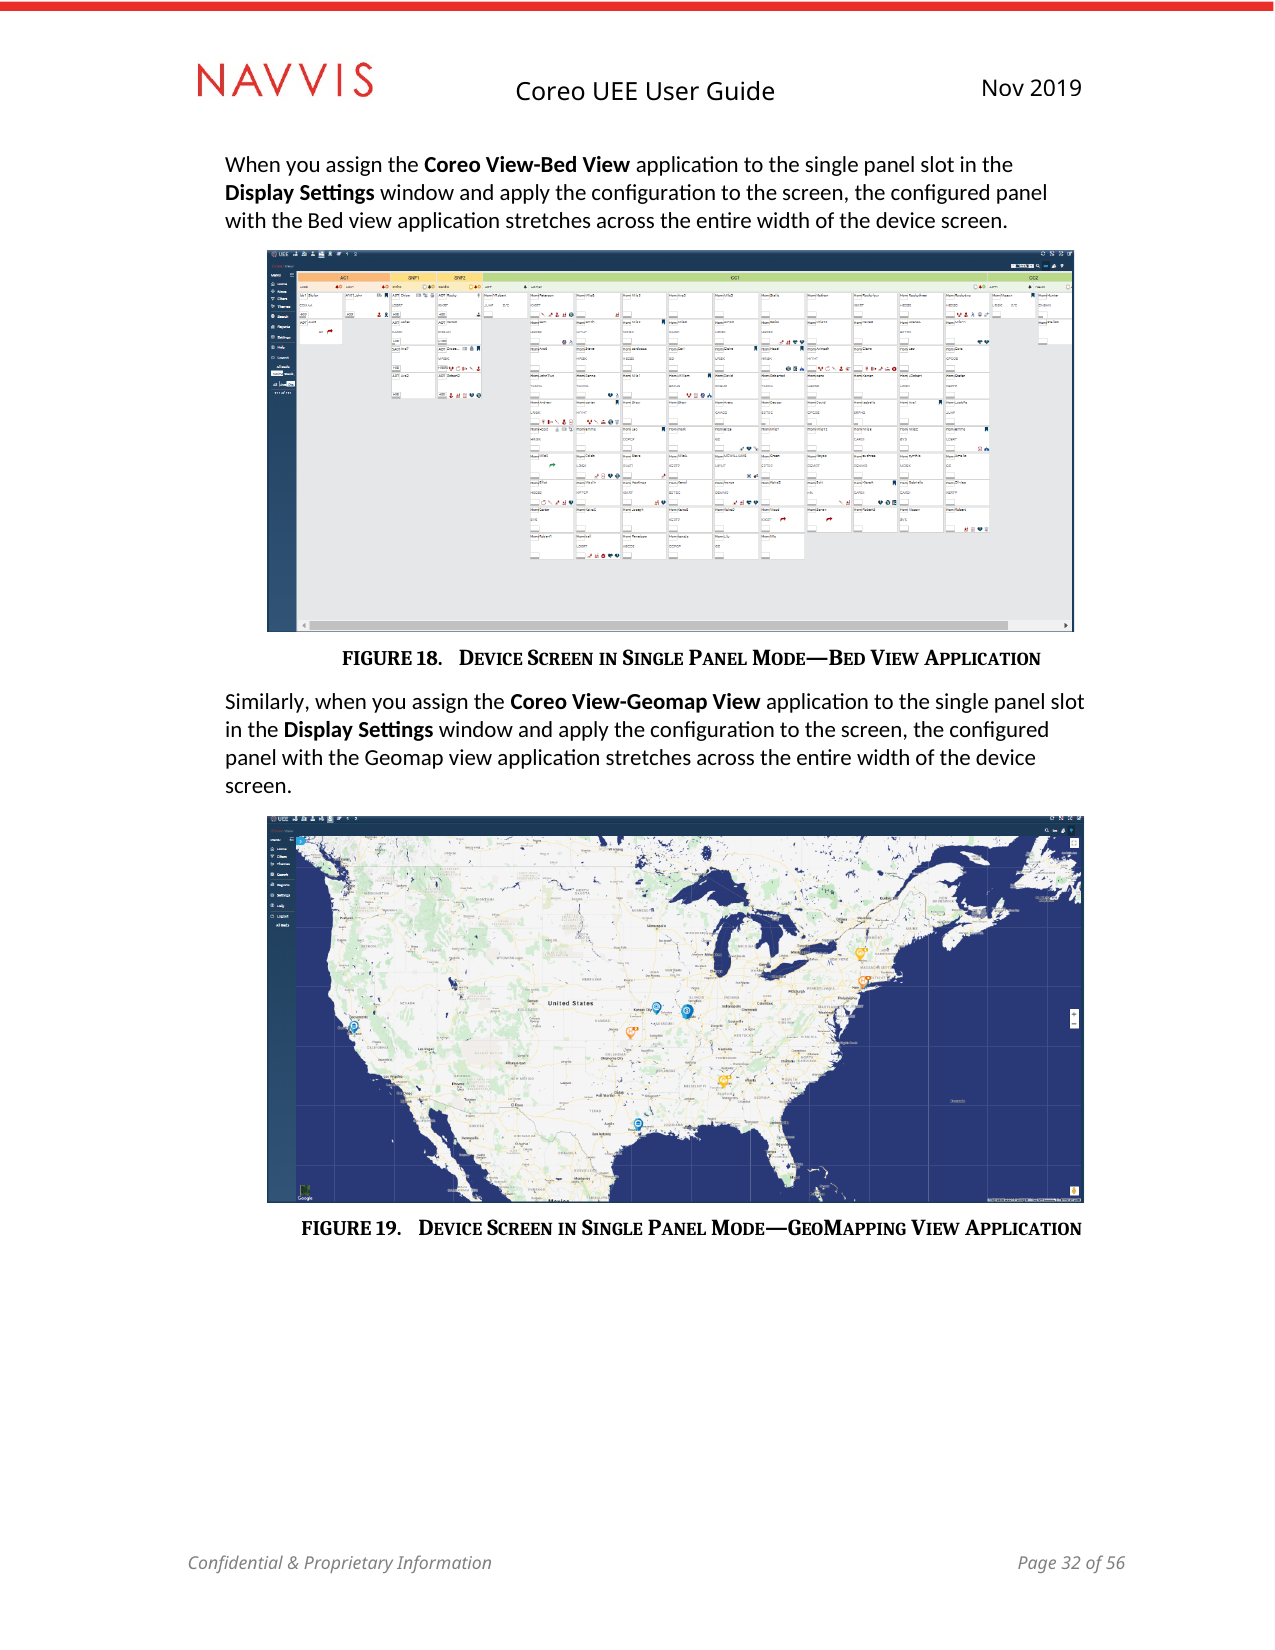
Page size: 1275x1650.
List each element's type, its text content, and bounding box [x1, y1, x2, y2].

text Similarly, when you assign the Coreo View-Geomap View application to the single panel slot in the Display Settings window and apply the configuration to the screen, the configured panel with the Geomap view application stretches across the entire width of the device screen. [225, 687, 1087, 799]
picture [187, 55, 383, 104]
picture [267, 250, 1075, 632]
picture [267, 816, 1085, 1203]
text Device Screen in Single Panel Mode—Bed View Application [296, 644, 1087, 671]
text Device Screen in Single Panel Mode—GeoMapping View Application [296, 1215, 1087, 1241]
text When you assign the Coreo View-Bed View application to the single panel slot in the Display Settings window and apply the configuration to the screen, the configured panel with the Bed view application stretches across the entire width of the device screen. [225, 150, 1087, 234]
